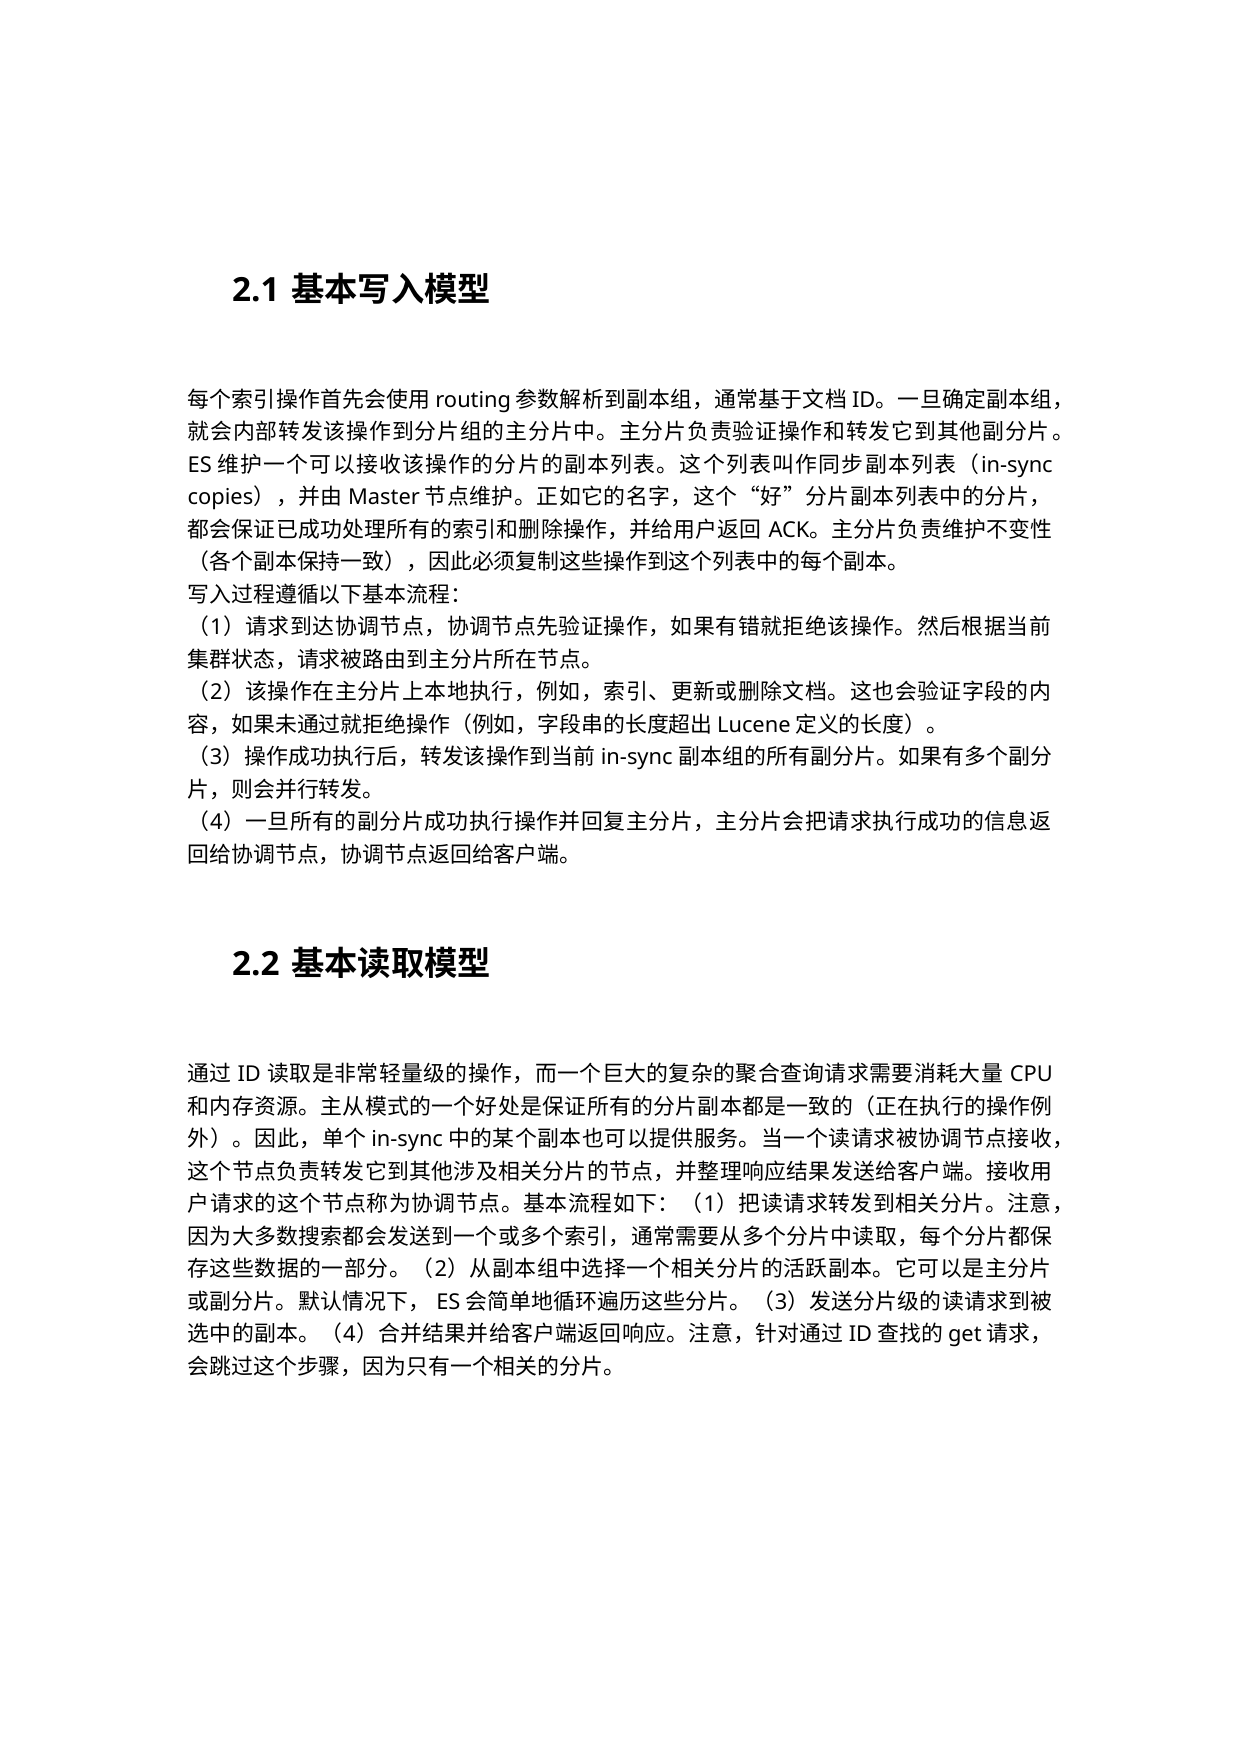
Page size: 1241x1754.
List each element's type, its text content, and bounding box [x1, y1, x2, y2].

text （2）该操作在主分片上本地执行，例如，索引、更新或删除文档。这也会验证字段的内容，如果未通过就拒绝操作（例如，字段串的长度超出Lucene定义的长度）。 [187, 674, 1053, 739]
text （4）一旦所有的副分片成功执行操作并回复主分片，主分片会把请求执行成功的信息返回给协调节点，协调节点返回给客户端。 [187, 804, 1053, 869]
subtitle 基本读取模型 [232, 928, 1053, 993]
subtitle 基本写入模型 [232, 254, 1053, 319]
text （1）请求到达协调节点，协调节点先验证操作，如果有错就拒绝该操作。然后根据当前集群状态，请求被路由到主分片所在节点。 [187, 609, 1053, 674]
text 每个索引操作首先会使用routing参数解析到副本组，通常基于文档ID。一旦确定副本组，就会内部转发该操作到分片组的主分片中。主分片负责验证操作和转发它到其他副分片。ES维护一个可以接收该操作的分片的副本列表。这个列表叫作同步副本列表（in-sync copies），并由Master节点维护。正如它的名字，这个“好”分片副本列表中的分片，都会保证已成功处理所有的索引和删除操作，并给用户返回 ACK。主分片负责维护不变性（各个副本保持一致），因此必须复制这些操作到这个列表中的每个副本。 [187, 381, 1053, 576]
text 写入过程遵循以下基本流程： [187, 576, 1053, 609]
text 通过 ID 读取是非常轻量级的操作，而一个巨大的复杂的聚合查询请求需要消耗大量 CPU和内存资源。主从模式的一个好处是保证所有的分片副本都是一致的（正在执行的操作例外）。因此，单个in-sync中的某个副本也可以提供服务。当一个读请求被协调节点接收，这个节点负责转发它到其他涉及相关分片的节点，并整理响应结果发送给客户端。接收用户请求的这个节点称为协调节点。基本流程如下：（1）把读请求转发到相关分片。注意，因为大多数搜索都会发送到一个或多个索引，通常需要从多个分片中读取，每个分片都保存这些数据的一部分。（2）从副本组中选择一个相关分片的活跃副本。它可以是主分片或副分片。默认情况下， ES会简单地循环遍历这些分片。（3）发送分片级的读请求到被选中的副本。（4）合并结果并给客户端返回响应。注意，针对通过ID查找的get请求，会跳过这个步骤，因为只有一个相关的分片。 [187, 1056, 1053, 1381]
text （3）操作成功执行后，转发该操作到当前in-sync 副本组的所有副分片。如果有多个副分片，则会并行转发。 [187, 739, 1053, 804]
